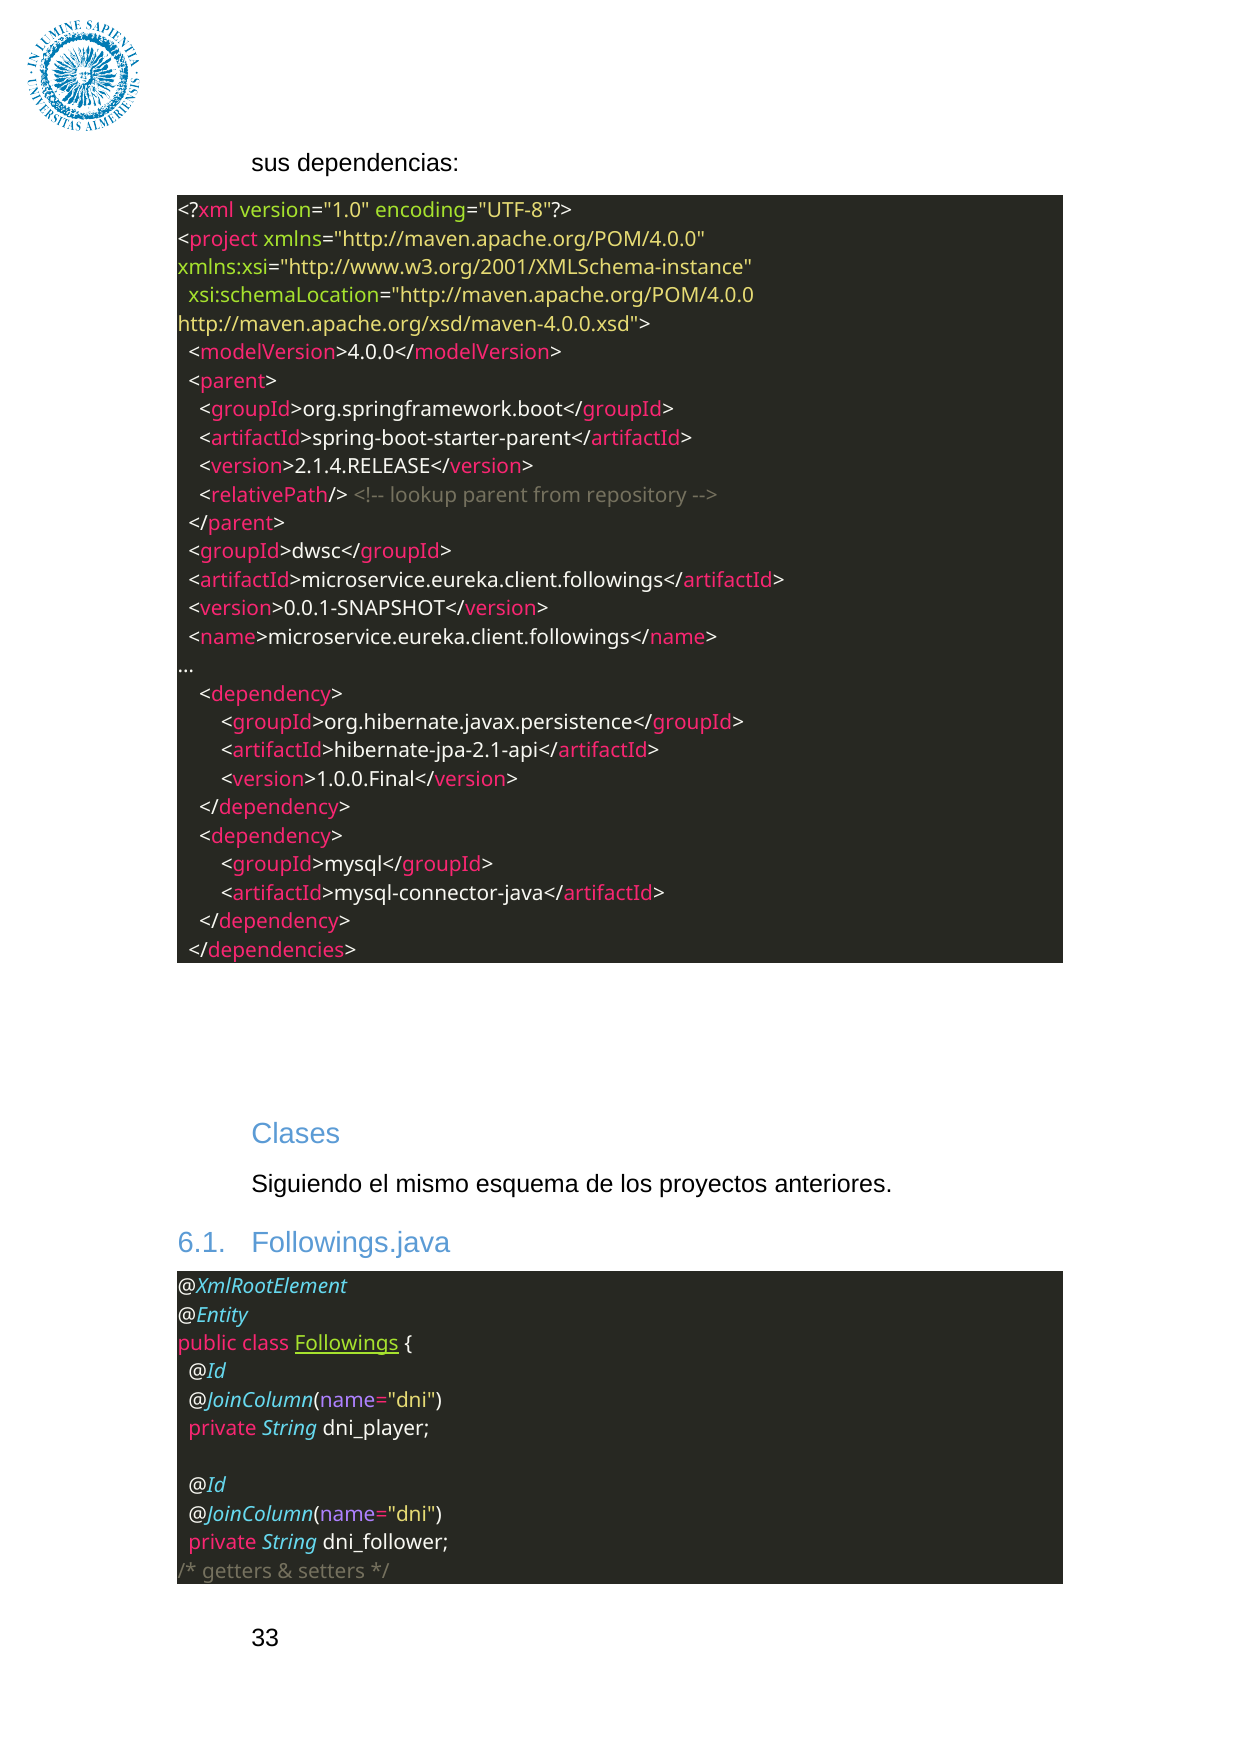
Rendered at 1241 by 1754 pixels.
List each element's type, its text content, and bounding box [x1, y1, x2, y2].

text @JoinColumn(name="dni") [177, 1499, 1063, 1527]
text <version>2.1.4.RELEASE</version> [177, 451, 1063, 480]
text <version>0.0.1-SNAPSHOT</version> [177, 593, 1063, 622]
text @JoinColumn(name="dni") [177, 1385, 1063, 1413]
text <version>1.0.0.Final</version> [177, 764, 1063, 792]
text <dependency> [177, 679, 1063, 707]
picture [27, 20, 140, 131]
text @Id [177, 1470, 1063, 1499]
text xsi:schemaLocation="http://maven.apache.org/POM/4.0.0 http://maven.apache.org/xsd/maven-4.0.0.xsd"> [177, 281, 1063, 337]
text <dependency> [177, 821, 1063, 849]
text <groupId>mysql</groupId> [177, 849, 1063, 878]
text public class Followings { [177, 1328, 1063, 1357]
text private String dni_player; [177, 1413, 1063, 1442]
subtitle Followings.java [177, 1225, 1063, 1259]
text <project xmlns="http://maven.apache.org/POM/4.0.0" xmlns:xsi="http://www.w3.org/2001/XMLSchema-instance" [177, 224, 1063, 281]
text <groupId>org.springframework.boot</groupId> [177, 394, 1063, 423]
text /* getters & setters */ [177, 1556, 1063, 1584]
text <?xml version="1.0" encoding="UTF-8"?> [177, 195, 1063, 224]
text <modelVersion>4.0.0</modelVersion> [177, 337, 1063, 366]
text @XmlRootElement [177, 1271, 1063, 1300]
text <groupId>dwsc</groupId> [177, 537, 1063, 565]
text … [177, 650, 1063, 679]
text Siguiendo el mismo esquema de los proyectos anteriores. [177, 1169, 1063, 1198]
text <relativePath/> <!-- lookup parent from repository --> [177, 480, 1063, 508]
text </parent> [177, 508, 1063, 537]
text <groupId>org.hibernate.javax.persistence</groupId> [177, 707, 1063, 736]
text <artifactId>spring-boot-starter-parent</artifactId> [177, 423, 1063, 451]
text </dependency> [177, 906, 1063, 935]
text <parent> [177, 366, 1063, 394]
text <artifactId>mysql-connector-java</artifactId> [177, 878, 1063, 906]
text private String dni_follower; [177, 1527, 1063, 1556]
text <artifactId>microservice.eureka.client.followings</artifactId> [177, 565, 1063, 593]
text sus dependencias: [177, 148, 1063, 176]
text @Id [177, 1357, 1063, 1385]
text </dependency> [177, 792, 1063, 821]
text </dependencies> [177, 935, 1063, 963]
text Clases [177, 1116, 1063, 1150]
text <name>microservice.eureka.client.followings</name> [177, 622, 1063, 650]
text @Entity [177, 1300, 1063, 1328]
text <artifactId>hibernate-jpa-2.1-api</artifactId> [177, 736, 1063, 764]
